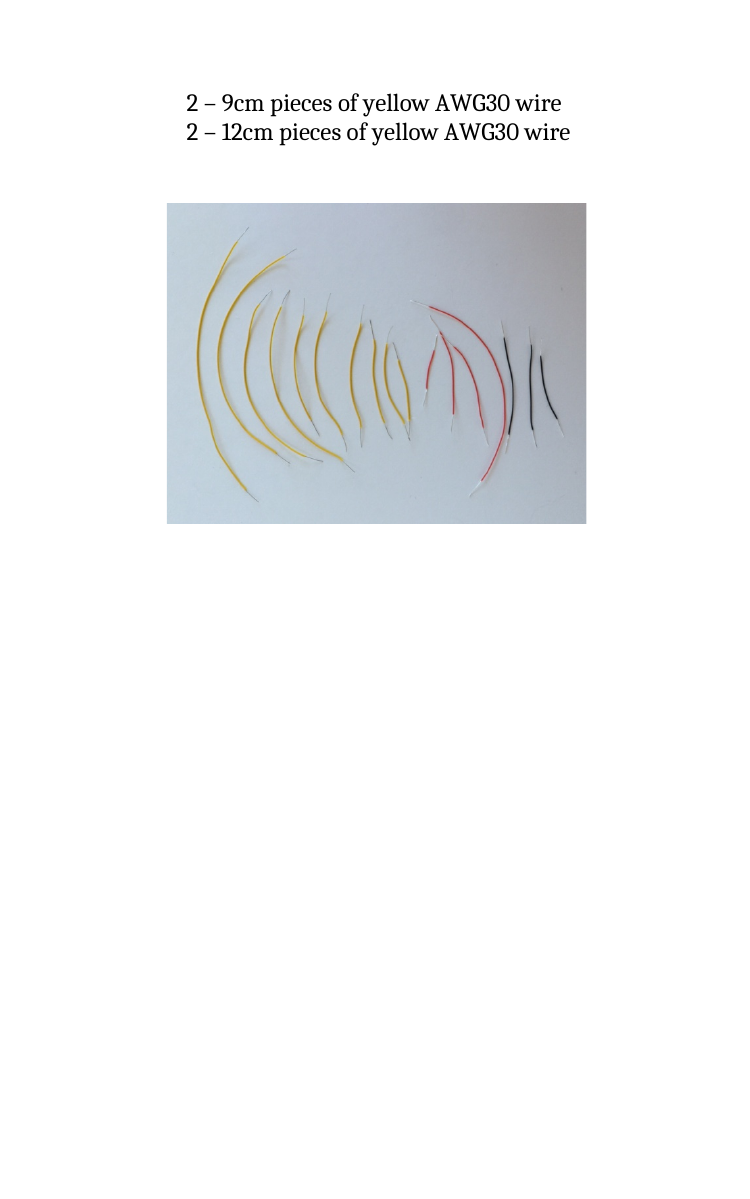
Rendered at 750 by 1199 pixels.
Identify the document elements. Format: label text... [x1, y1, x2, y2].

text 2 – 9cm pieces of yellow AWG30 wire [186, 89, 679, 117]
picture [166, 203, 587, 524]
text 2 – 12cm pieces of yellow AWG30 wire [186, 117, 679, 146]
